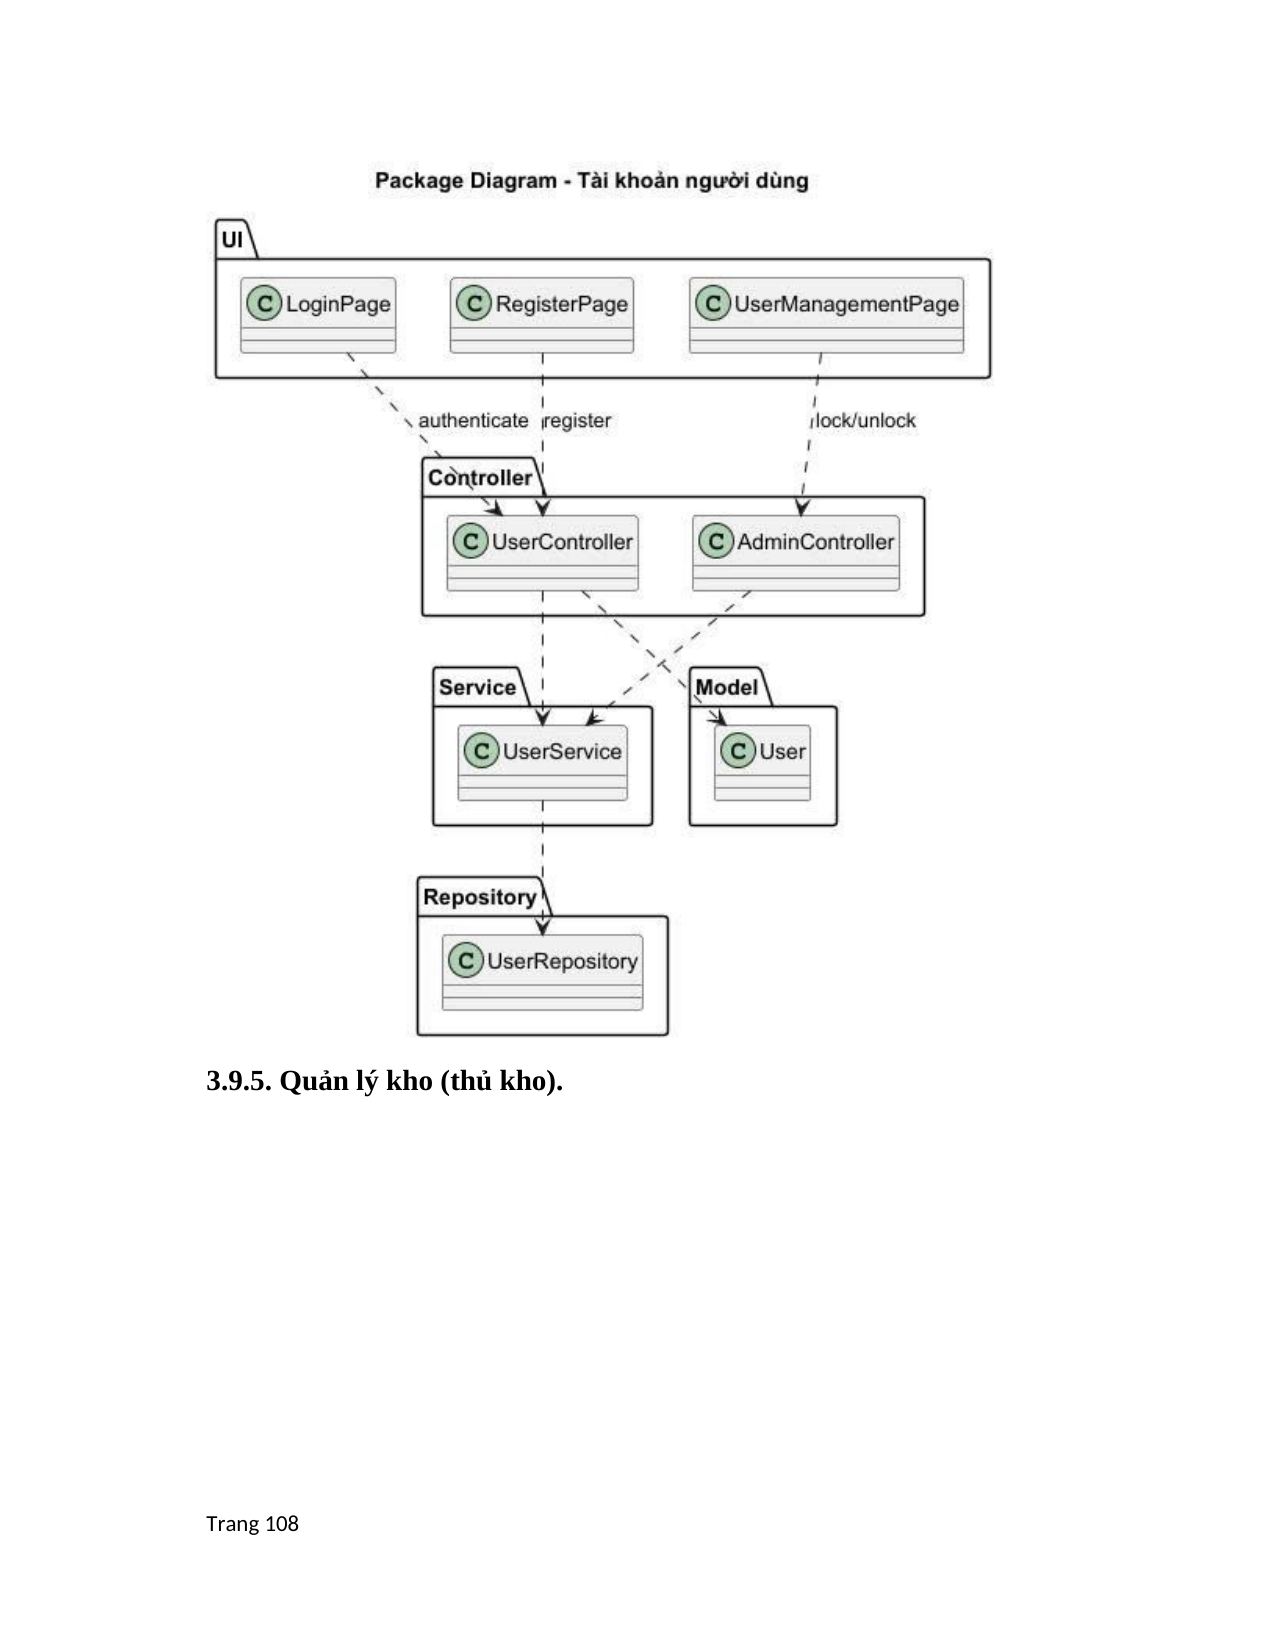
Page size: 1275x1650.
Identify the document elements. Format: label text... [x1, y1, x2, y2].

picture [206, 150, 999, 1044]
text 3.9.5. Quản lý kho (thủ kho). [206, 1063, 1187, 1097]
